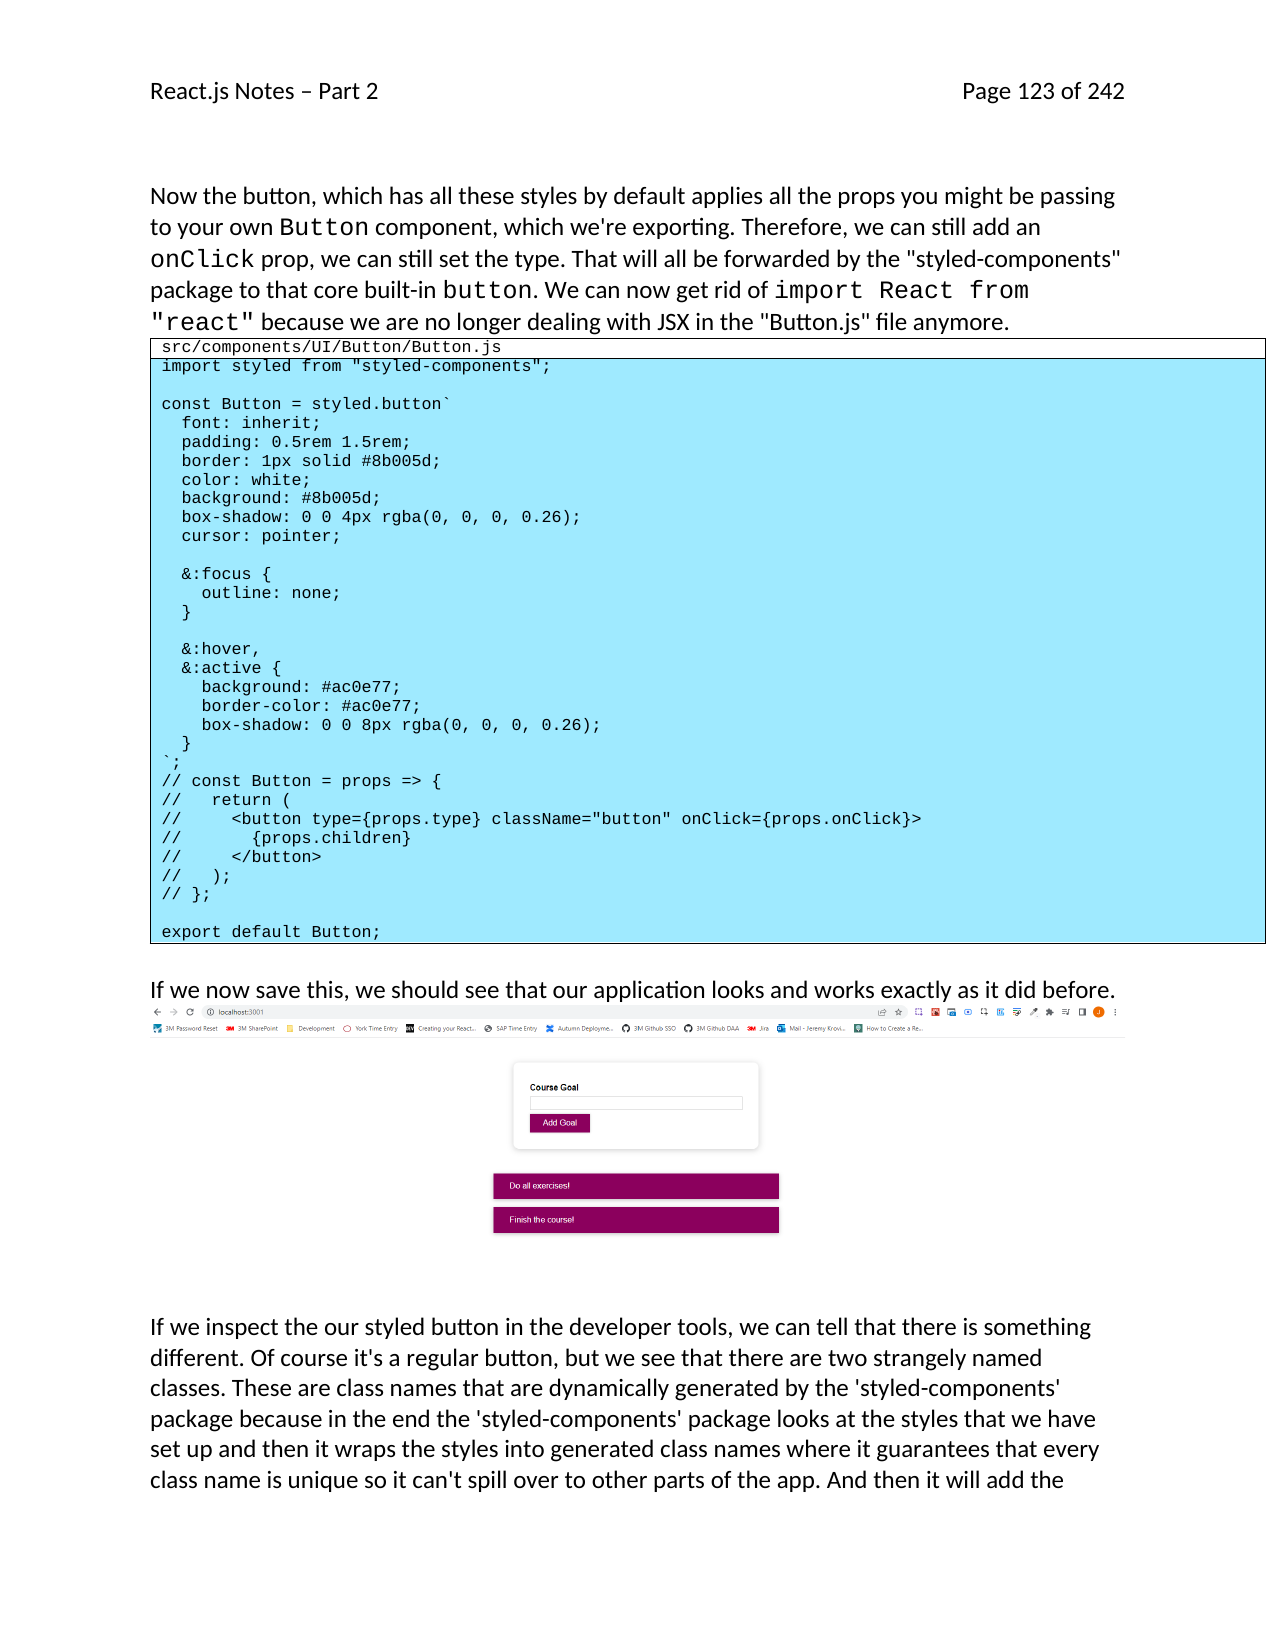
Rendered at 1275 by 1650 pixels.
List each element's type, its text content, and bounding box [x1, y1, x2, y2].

table_header src/components/UI/Button/Button.js [151, 339, 1265, 357]
text Now the button, which has all these styles by default applies all the props you might be passing to your own Button component, which we're exporting. Therefore, we can still add an onClick prop, we can still set the type. That will all be forwarded by the "styled-components" package to that core built-in button. We can now get rid of import React from "react" because we are no longer dealing with JSX in the "Button.js" file anymore. [150, 181, 1125, 338]
text If we now save this, we should see that our application looks and works exactly as it did before. [150, 974, 1125, 1004]
picture [150, 1004, 1125, 1251]
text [150, 1311, 1125, 1494]
table_cell import styled from "styled-components"; const Button = styled.button` font: inherit; padding: 0.5rem 1.5rem; border: 1px solid #8b005d; color: white; background: #8b005d; box-shadow: 0 0 4px rgba(0, 0, 0, 0.26); cursor: pointer; &:focus { outline: none; } &:hover, &:active { background: #ac0e77; border-color: #ac0e77; box-shadow: 0 0 8px rgba(0, 0, 0, 0.26); } `; // const Button = props => { // return ( // <button type={props.type} className="button" onClick={props.onClick}> // {props.children} // </button> // ); // }; export default Button; [151, 359, 1265, 942]
